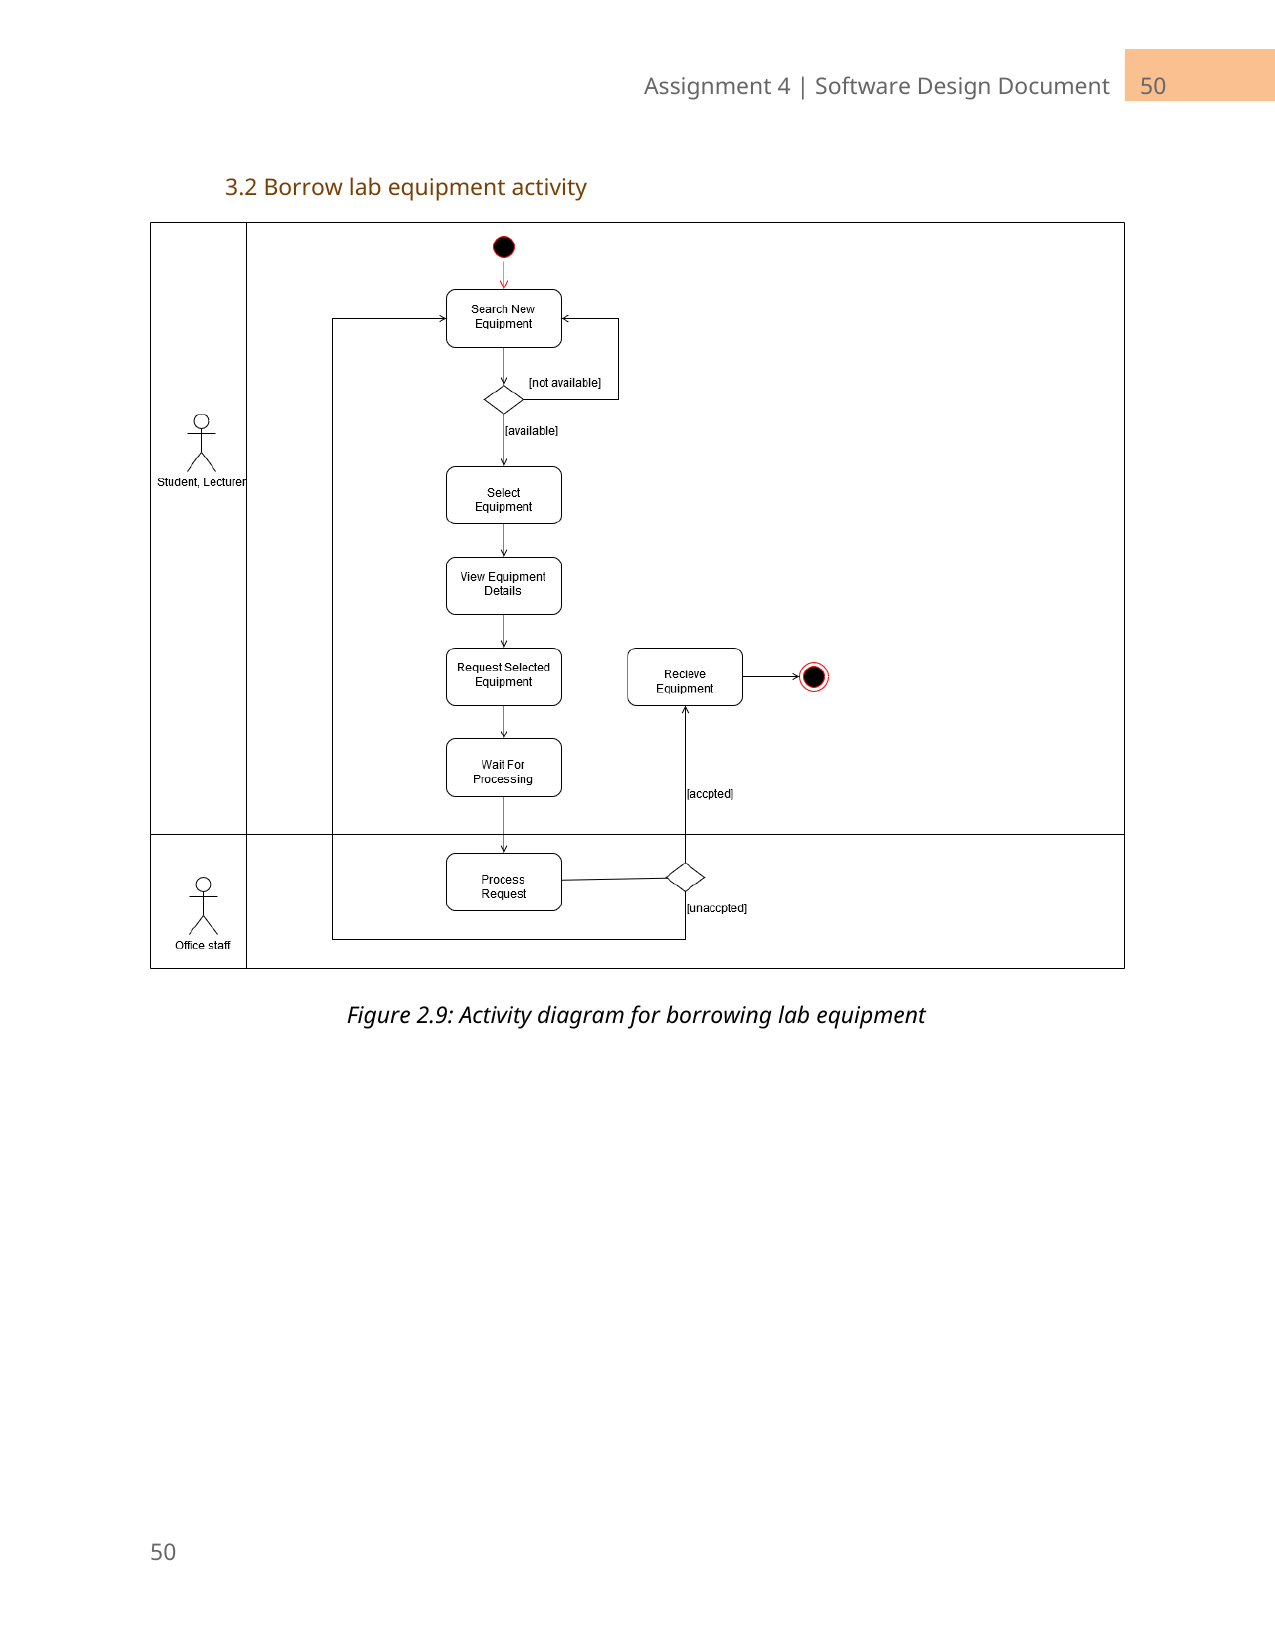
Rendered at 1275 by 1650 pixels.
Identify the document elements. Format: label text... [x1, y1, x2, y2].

text Figure 2.9: Activity diagram for borrowing lab equipment [150, 999, 1125, 1031]
picture [150, 222, 1125, 970]
subtitle 3.2 Borrow lab equipment activity [150, 171, 1125, 202]
